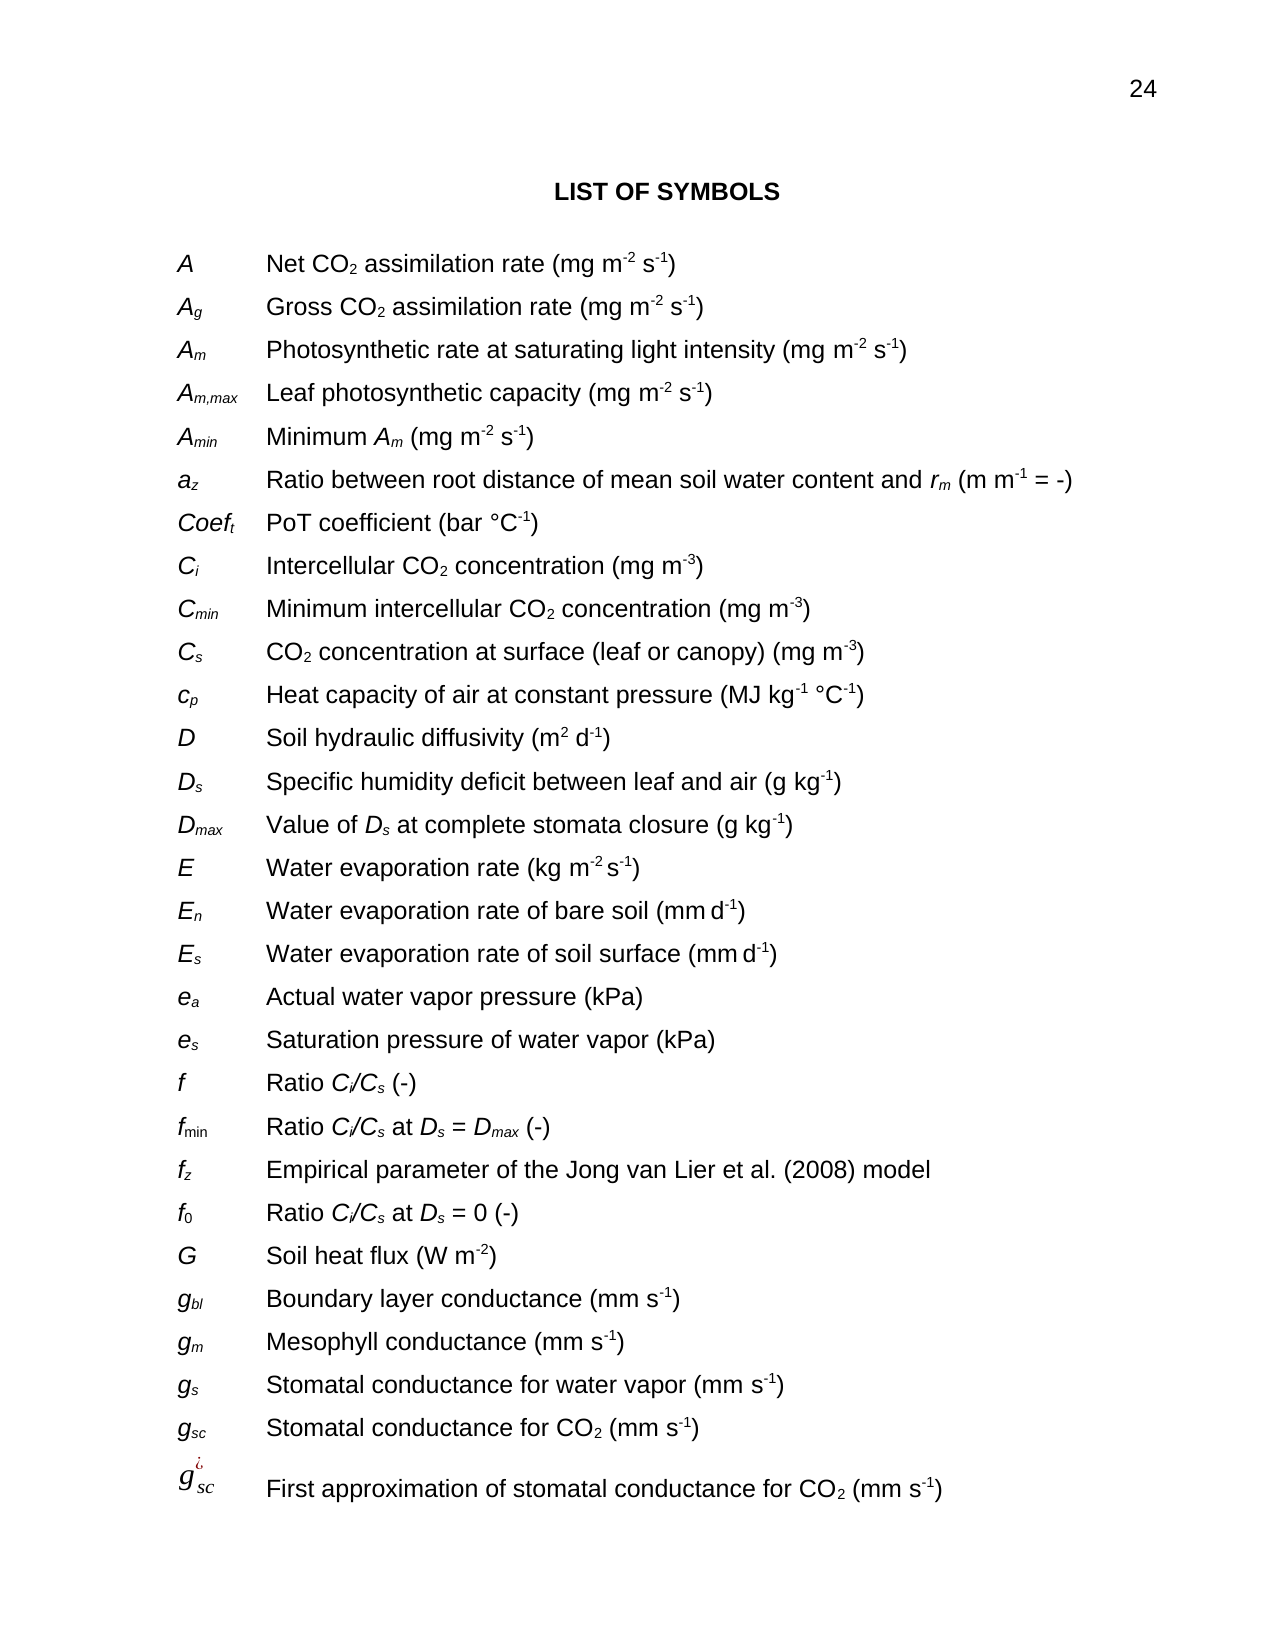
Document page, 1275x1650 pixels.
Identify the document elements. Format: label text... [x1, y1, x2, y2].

text A Net CO2 assimilation rate (mg m-2 s-1) [177, 249, 1157, 278]
text gbl Boundary layer conductance (mm s-1) [177, 1284, 1157, 1313]
text En Water evaporation rate of bare soil (mm d-1) [177, 896, 1157, 925]
text f0 Ratio Ci/Cs at Ds = 0 (-) [177, 1198, 1157, 1227]
text fmin Ratio Ci/Cs at Ds = Dmax (-) [177, 1112, 1157, 1140]
subtitle LIST OF SYMBOLS [177, 177, 1157, 206]
text az Ratio between root distance of mean soil water content and rm (m m-1 = -) [177, 465, 1157, 493]
text cp Heat capacity of air at constant pressure (MJ kg-1 °C-1) [177, 680, 1157, 709]
text Cmin Minimum intercellular CO2 concentration (mg m-3) [177, 594, 1157, 623]
text gs Stomatal conductance for water vapor (mm s-1) [177, 1370, 1157, 1399]
text gm Mesophyll conductance (mm s-1) [177, 1327, 1157, 1356]
text f Ratio Ci/Cs (-) [177, 1068, 1157, 1097]
text Es Water evaporation rate of soil surface (mm d-1) [177, 939, 1157, 968]
text ea Actual water vapor pressure (kPa) [177, 982, 1157, 1011]
text E Water evaporation rate (kg m-2 s-1) [177, 853, 1157, 882]
text es Saturation pressure of water vapor (kPa) [177, 1025, 1157, 1054]
text Ds Specific humidity deficit between leaf and air (g kg-1) [177, 767, 1157, 795]
text Am Photosynthetic rate at saturating light intensity (mg m-2 s-1) [177, 335, 1157, 364]
text Ci Intercellular CO2 concentration (mg m-3) [177, 551, 1157, 580]
text Am,max Leaf photosynthetic capacity (mg m-2 s-1) [177, 378, 1157, 407]
text Ag Gross CO2 assimilation rate (mg m-2 s-1) [177, 292, 1157, 321]
text Coeft PoT coefficient (bar °C-1) [177, 508, 1157, 537]
text D Soil hydraulic diffusivity (m2 d-1) [177, 723, 1157, 752]
text Dmax Value of Ds at complete stomata closure (g kg-1) [177, 810, 1157, 838]
text Cs CO2 concentration at surface (leaf or canopy) (mg m-3) [177, 637, 1157, 666]
text First approximation of stomatal conductance for CO2 (mm s-1) [177, 1457, 1157, 1502]
text G Soil heat flux (W m-2) [177, 1241, 1157, 1270]
text fz Empirical parameter of the Jong van Lier et al. (2008) model [177, 1155, 1157, 1183]
text gsc Stomatal conductance for CO2 (mm s-1) [177, 1413, 1157, 1442]
text Amin Minimum Am (mg m-2 s-1) [177, 422, 1157, 450]
